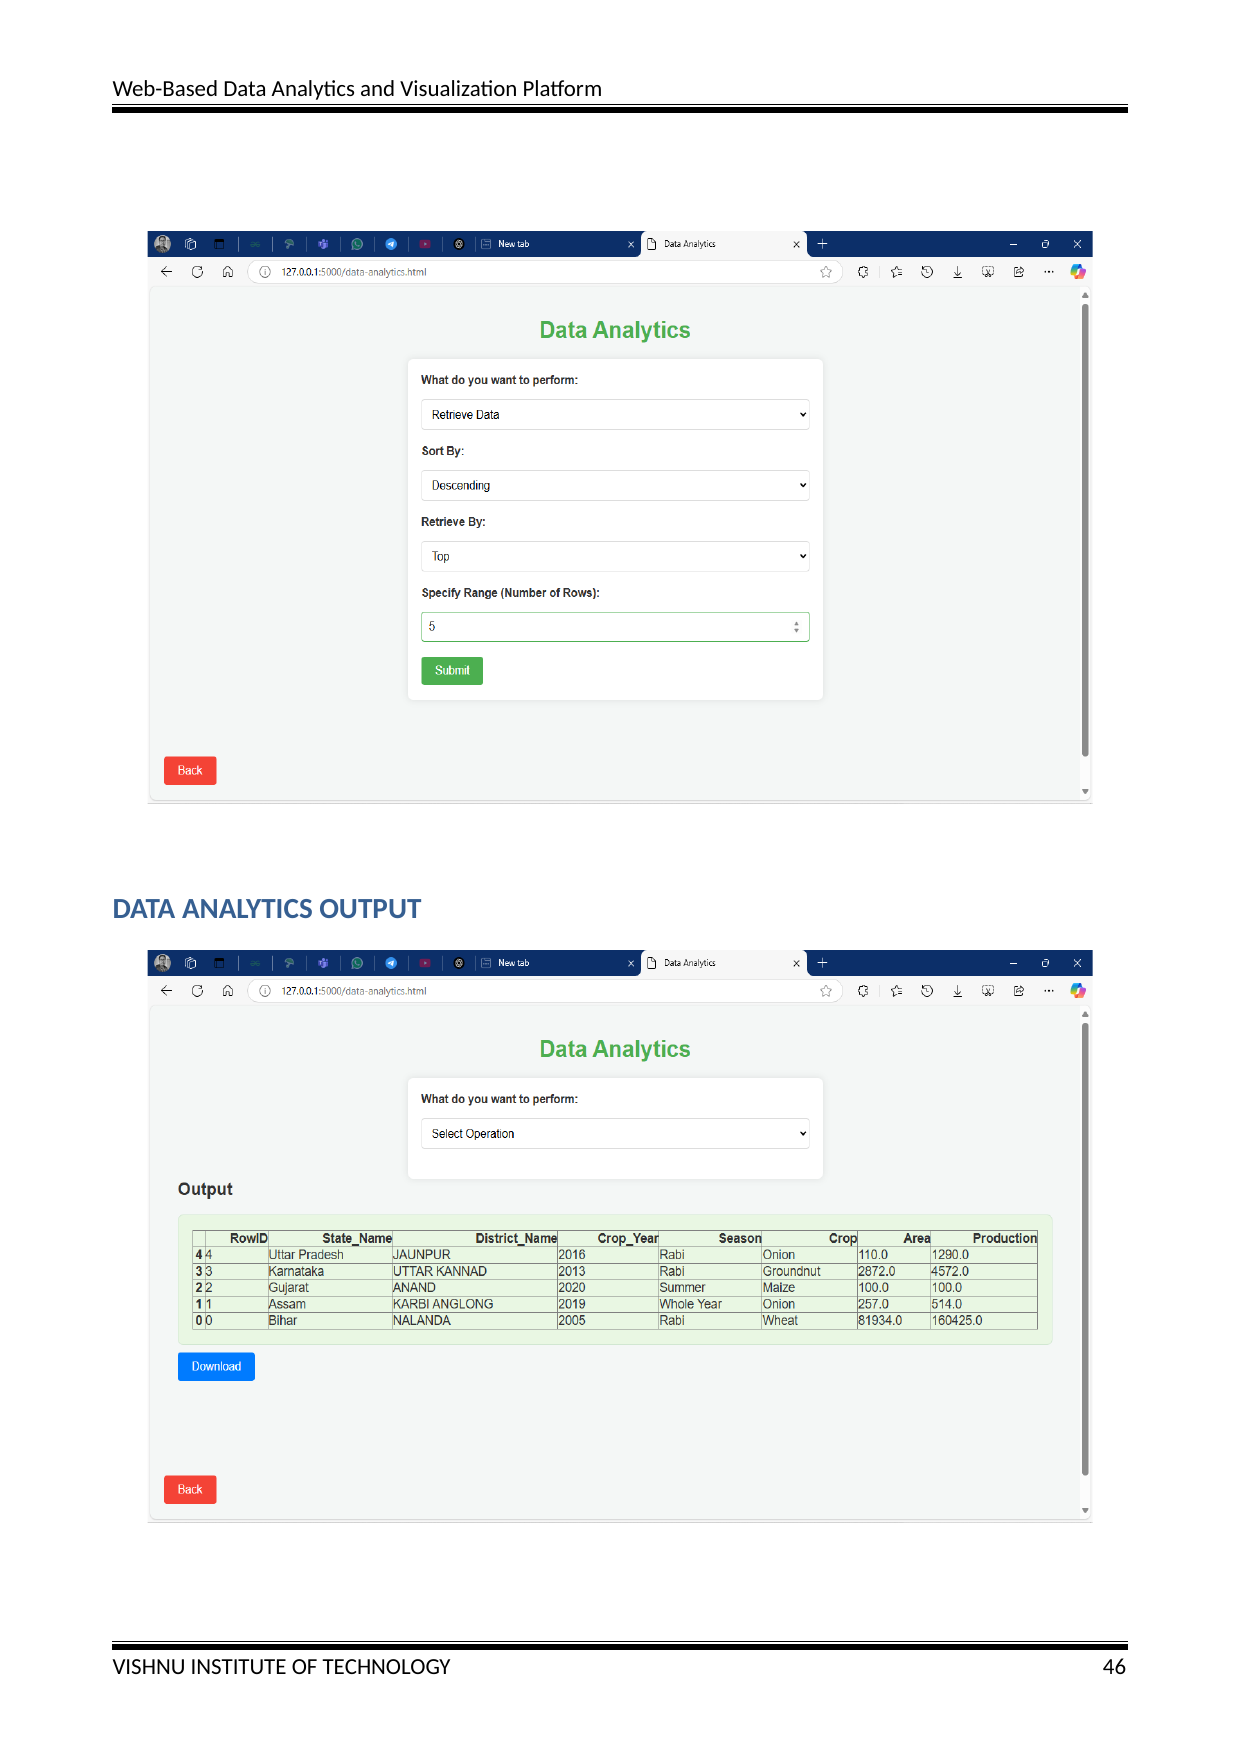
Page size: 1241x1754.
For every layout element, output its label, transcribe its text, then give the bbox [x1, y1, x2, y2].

picture [147, 231, 1093, 804]
picture [147, 950, 1093, 1523]
subtitle DATA ANALYTICS OUTPUT [112, 890, 1128, 926]
